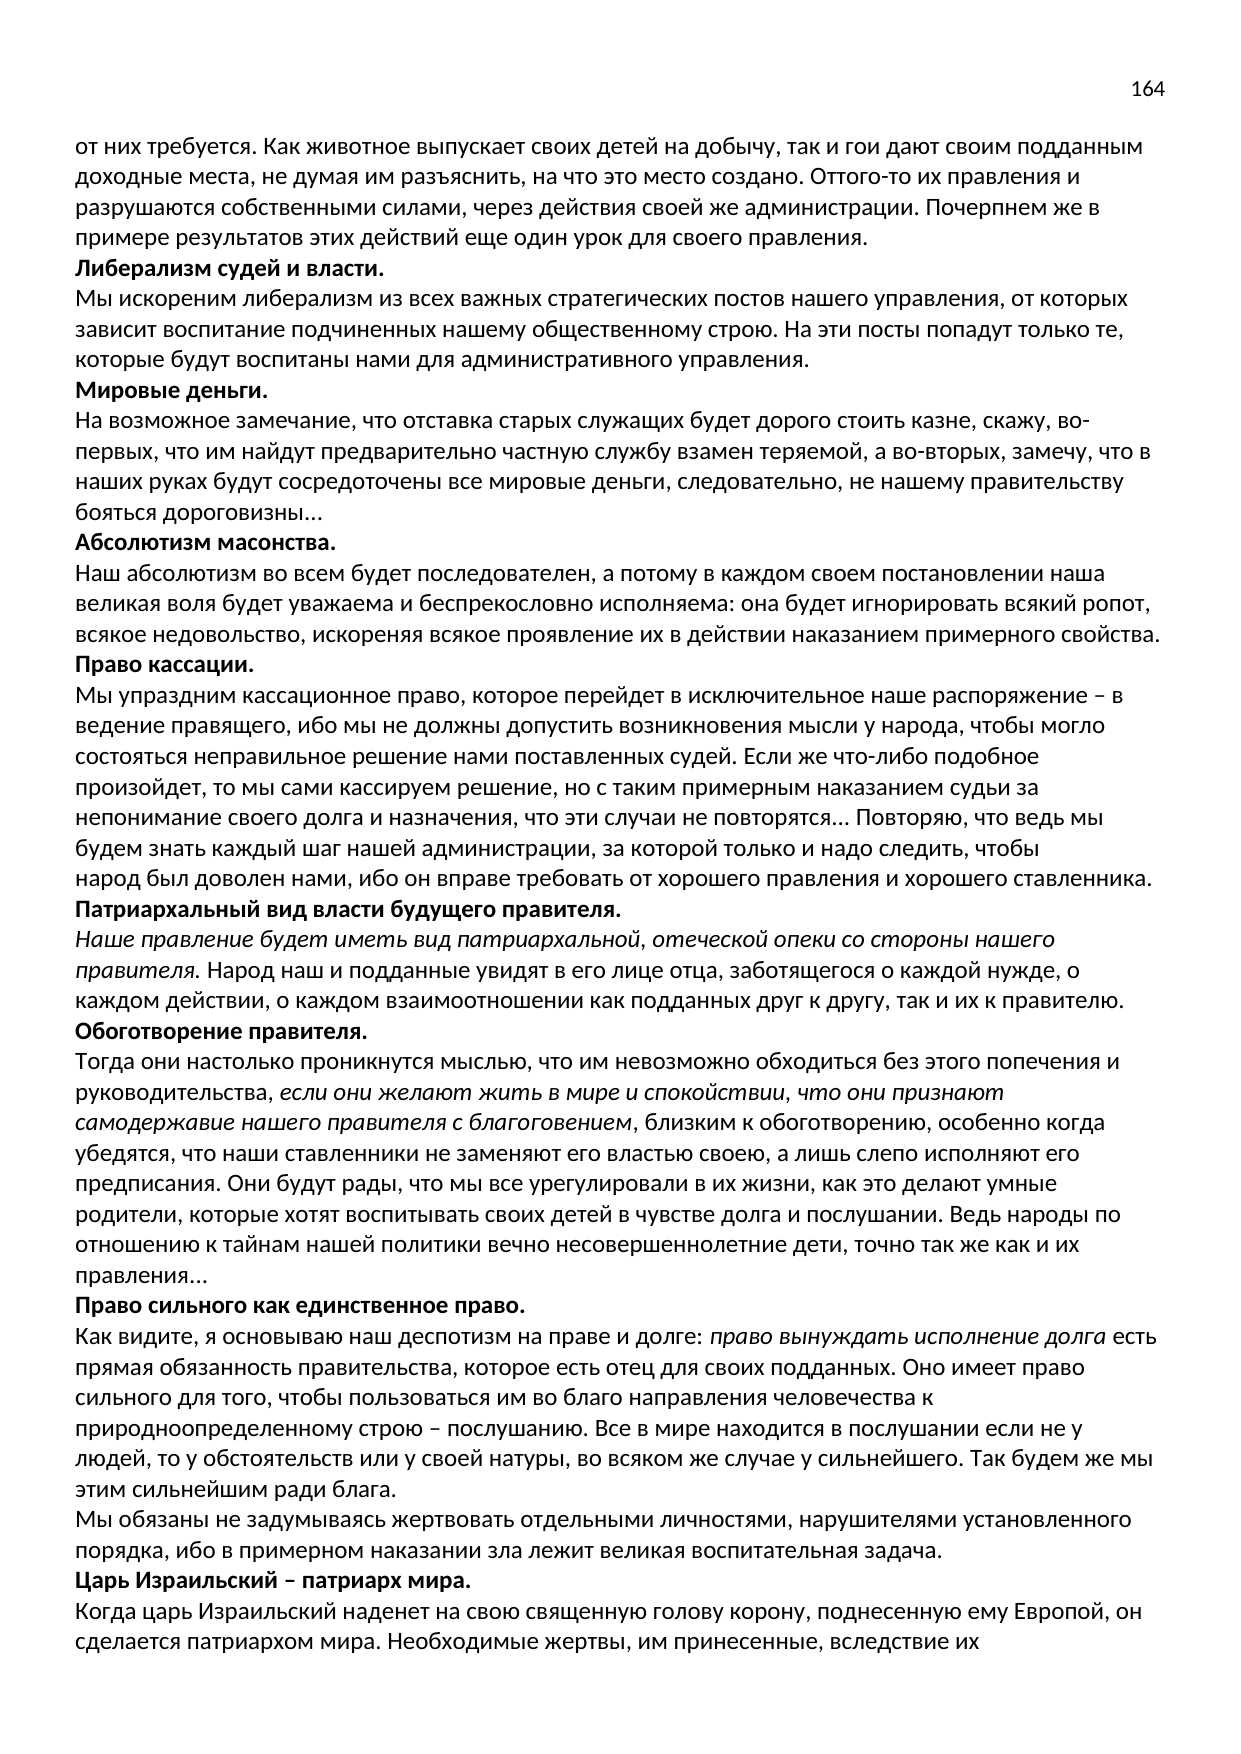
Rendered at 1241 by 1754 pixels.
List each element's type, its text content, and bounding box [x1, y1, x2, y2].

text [75, 1595, 1165, 1656]
text Мы обязаны не задумываясь жертвовать отдельными личностями, нарушителями установленного порядка, ибо в примерном наказании зла лежит великая воспитательная задача. [75, 1503, 1165, 1564]
text На возможное замечание, что отставка старых служащих будет дорого стоить казне, скажу, во-первых, что им найдут предварительно частную службу взамен теряемой, а во-вторых, замечу, что в наших руках будут сосредоточены все мировые деньги, следовательно, не нашему правительству бояться дороговизны... [75, 404, 1165, 527]
text Патриархальный вид власти будущего правителя. [75, 893, 1165, 923]
text Право кассации. [75, 649, 1165, 679]
text Царь Израильский – патриарх мира. [75, 1564, 1165, 1595]
text Мы упраздним кассационное право, которое перейдет в исключительное наше распоряжение – в ведение правящего, ибо мы не должны допустить возникновения мысли у народа, чтобы могло состояться неправильное решение нами поставленных судей. Если же что-либо подобное произойдет, то мы сами кассируем решение, но с таким примерным наказанием судьи за непонимание своего долга и назначения, что эти случаи не повторятся... Повторяю, что ведь мы будем знать каждый шаг нашей администрации, за которой только и надо следить, чтобы [75, 679, 1165, 862]
text Мировые деньги. [75, 374, 1165, 404]
text Тогда они настолько проникнутся мыслью, что им невозможно обходиться без этого попечения и руководительства, если они желают жить в мире и спокойствии, что они признают самодержавие нашего правителя с благоговением, близким к обоготворению, особенно когда убедятся, что наши ставленники не заменяют его властью своею, а лишь слепо исполняют его предписания. Они будут рады, что мы все урегулировали в их жизни, как это делают умные родители, которые хотят воспитывать своих детей в чувстве долга и послушании. Ведь народы по отношению к тайнам нашей политики вечно несовершеннолетние дети, точно так же как и их правления... [75, 1045, 1165, 1289]
text Как видите, я основываю наш деспотизм на праве и долге: право вынуждать исполнение долга есть прямая обязанность правительства, которое есть отец для своих подданных. Оно имеет право сильного для того, чтобы пользоваться им во благо направления человечества к природноопределенному строю – послушанию. Все в мирe находится в послушании если не у людей, то у обстоятельств или у своей натуры, во всяком же случае у сильнейшего. Так будем же мы этим сильнейшим ради блага. [75, 1320, 1165, 1503]
text Право сильного как единственное право. [75, 1289, 1165, 1320]
text Либерализм судей и власти. [75, 252, 1165, 282]
text Абсолютизм масонства. [75, 527, 1165, 557]
text Мы искореним либерализм из всех важных стратегических постов нашего управления, от которых зависит воспитание подчиненных нашему общественному строю. На эти посты попадут только те, которые будут воспитаны нами для административного управления. [75, 282, 1165, 374]
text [75, 130, 1165, 252]
text народ был доволен нами, ибо он вправе требовать от хорошего правления и хорошего ставленника. [75, 862, 1165, 893]
text Наше правление будет иметь вид патриархальной, отеческой опеки со стороны нашего правителя. Народ наш и подданные увидят в его лице отца, заботящегося о каждой нужде, о каждом действии, о каждом взаимоотношении как подданных друг к другу, так и их к правителю. [75, 923, 1165, 1015]
text Обоготворение правителя. [75, 1015, 1165, 1045]
text Наш абсолютизм во всем будет последователен, а потому в каждом своем постановлении наша великая воля будет уважаема и беспрекословно исполняема: она будет игнорировать всякий ропот, всякое недовольство, искореняя всякое проявление их в действии наказанием примерного свойства. [75, 557, 1165, 649]
